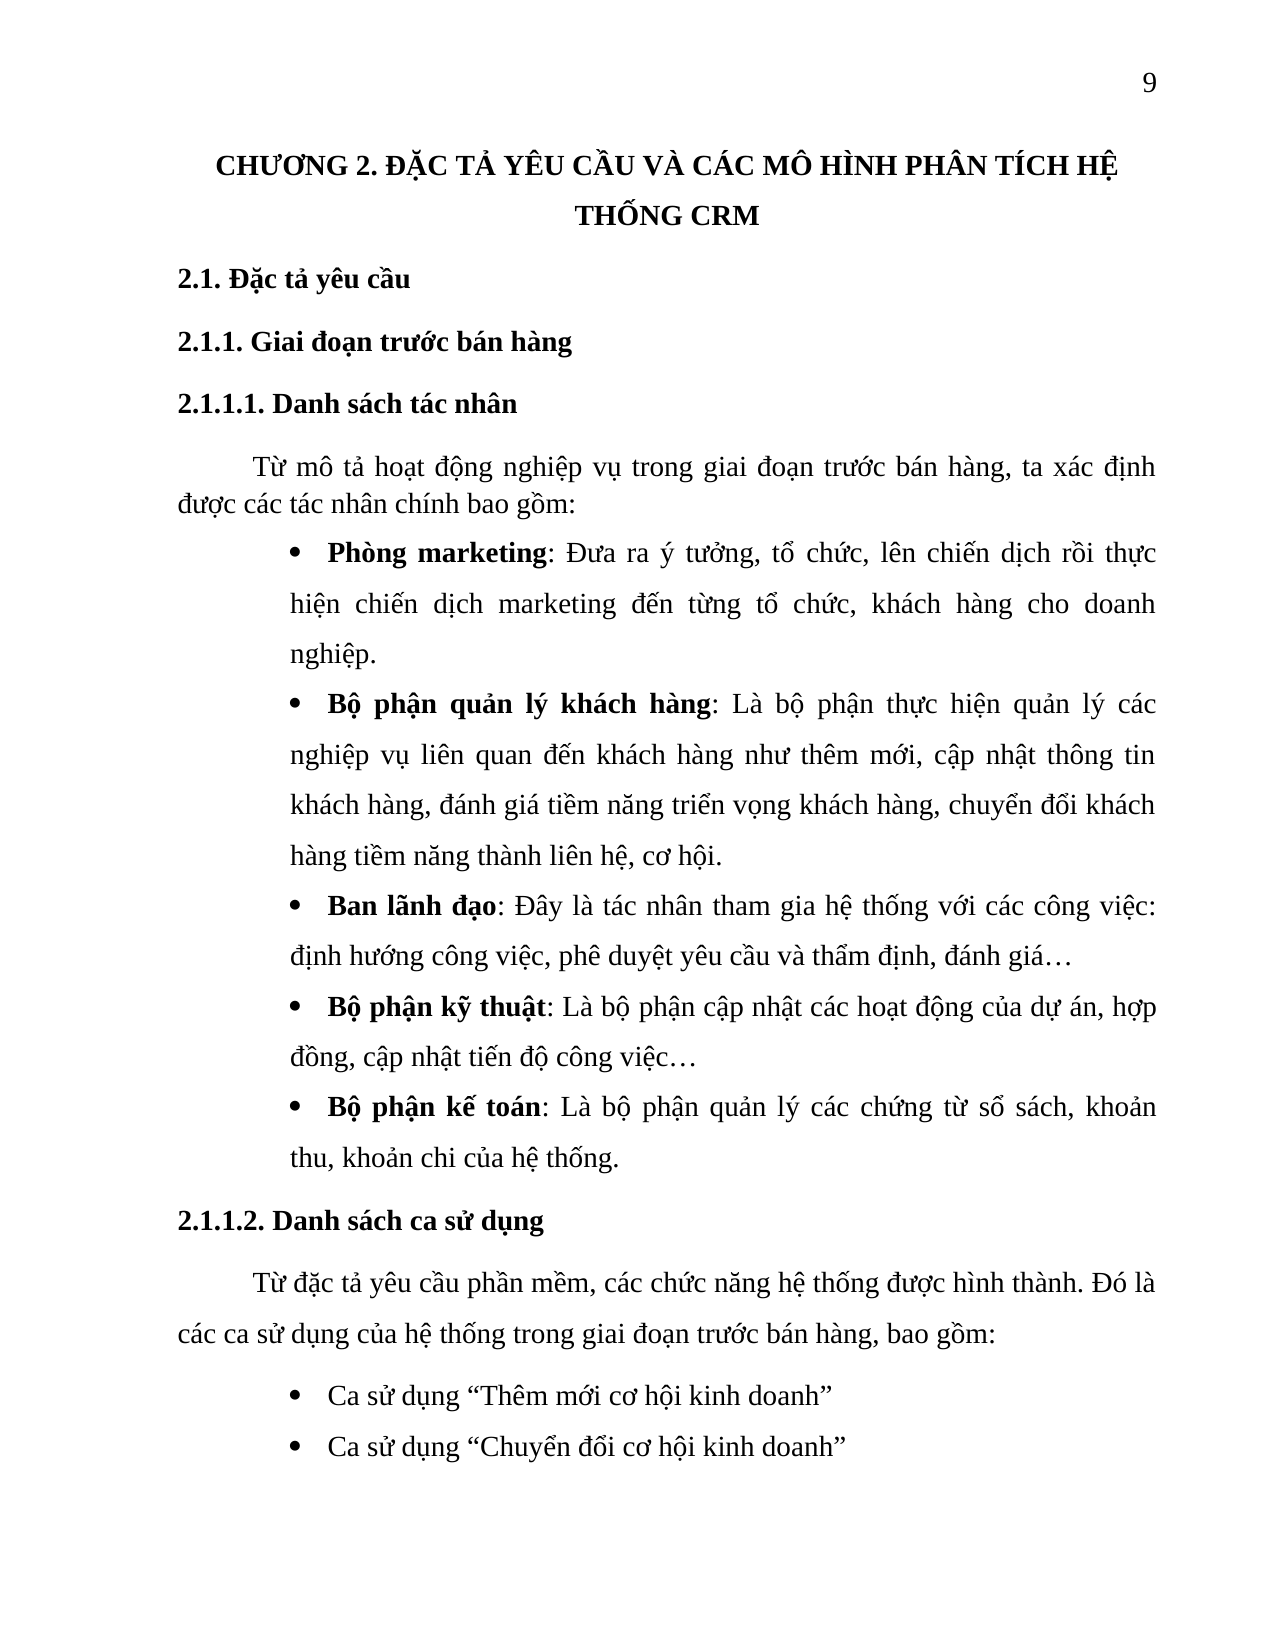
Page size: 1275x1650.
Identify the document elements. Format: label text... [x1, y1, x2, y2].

text 2.1.1. Giai đoạn trước bán hàng [177, 324, 1157, 357]
text Từ mô tả hoạt động nghiệp vụ trong giai đoạn trước bán hàng, ta xác định được các tác nhân chính bao gồm: [177, 449, 1157, 520]
list Phòng marketing: Đưa ra ý tưởng, tổ chức, lên chiến dịch rồi thực hiện chiến dịch marketing đến từng tổ chức, khách hàng cho doanh nghiệp. [290, 536, 1157, 670]
text Từ đặc tả yêu cầu phần mềm, các chức năng hệ thống được hình thành. Đó là các ca sử dụng của hệ thống trong giai đoạn trước bán hàng, bao gồm: [177, 1265, 1157, 1349]
list Ca sử dụng “Chuyển đổi cơ hội kinh doanh” [290, 1429, 1157, 1463]
list Ca sử dụng “Thêm mới cơ hội kinh doanh” [290, 1378, 1157, 1412]
text 2.1.1.2. Danh sách ca sử dụng [177, 1203, 1157, 1236]
list Bộ phận kỹ thuật: Là bộ phận cập nhật các hoạt động của dự án, hợp đồng, cập nhật tiến độ công việc… [290, 989, 1157, 1073]
list Bộ phận kế toán: Là bộ phận quản lý các chứng từ sổ sách, khoản thu, khoản chi của hệ thống. [290, 1089, 1157, 1173]
text 2.1.1.1. Danh sách tác nhân [177, 386, 1157, 420]
list Ban lãnh đạo: Đây là tác nhân tham gia hệ thống với các công việc: định hướng công việc, phê duyệt yêu cầu và thẩm định, đánh giá… [290, 888, 1157, 972]
text CHƯƠNG 2. ĐẶC TẢ YÊU CẦU VÀ CÁC MÔ HÌNH PHÂN TÍCH HỆ THỐNG CRM [177, 148, 1157, 232]
text 2.1. Đặc tả yêu cầu [177, 261, 1157, 294]
list Bộ phận quản lý khách hàng: Là bộ phận thực hiện quản lý các nghiệp vụ liên quan đến khách hàng như thêm mới, cập nhật thông tin khách hàng, đánh giá tiềm năng triển vọng khách hàng, chuyển đổi khách hàng tiềm năng thành liên hệ, cơ hội. [290, 687, 1157, 871]
